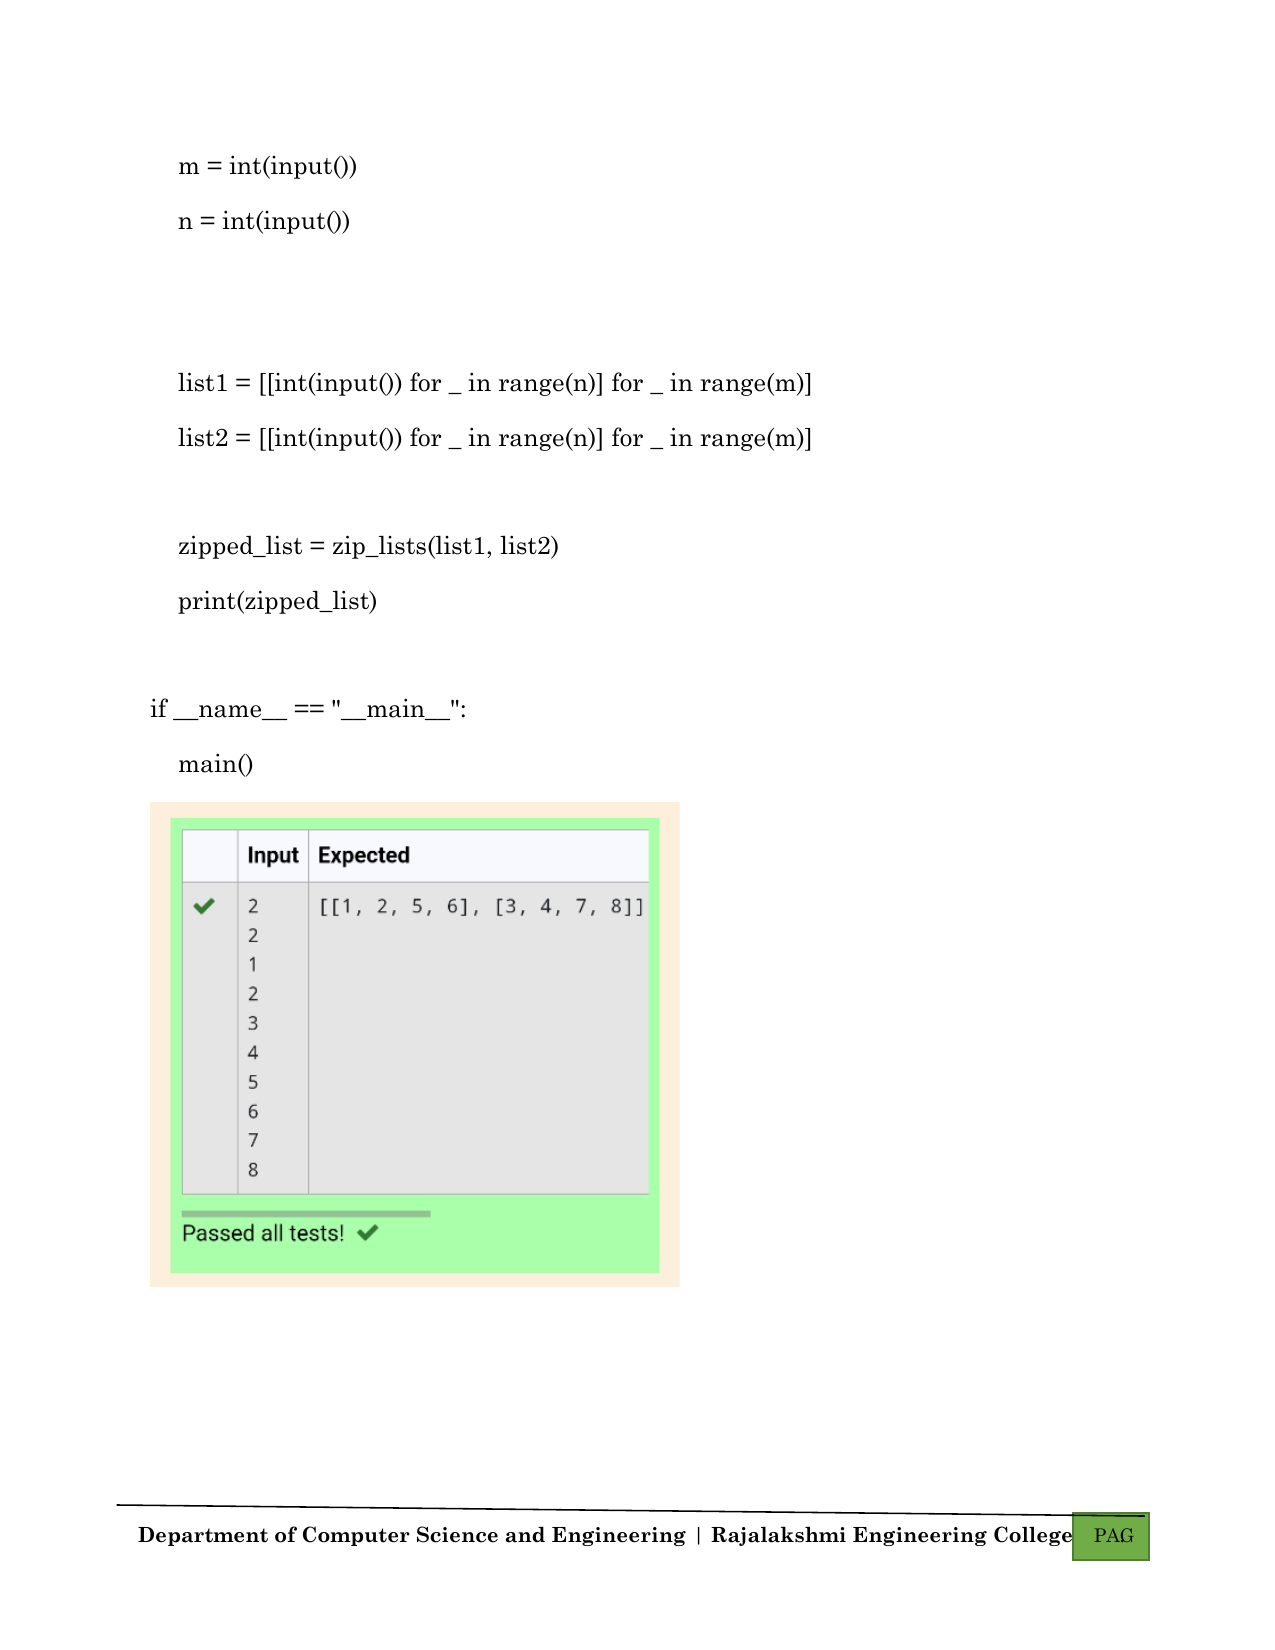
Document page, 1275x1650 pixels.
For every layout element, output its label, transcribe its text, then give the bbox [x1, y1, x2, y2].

picture [150, 802, 680, 1287]
text main() [150, 748, 1125, 778]
text n = int(input()) [150, 205, 1125, 235]
text print(zipped_list) [150, 584, 1125, 615]
text list1 = [[int(input()) for _ in range(n)] for _ in range(m)] [150, 366, 1125, 396]
text if __name__ == "__main__": [150, 693, 1125, 723]
text zipped_list = zip_lists(list1, list2) [150, 529, 1125, 559]
text m = int(input()) [150, 150, 1125, 180]
text list2 = [[int(input()) for _ in range(n)] for _ in range(m)] [150, 421, 1125, 451]
